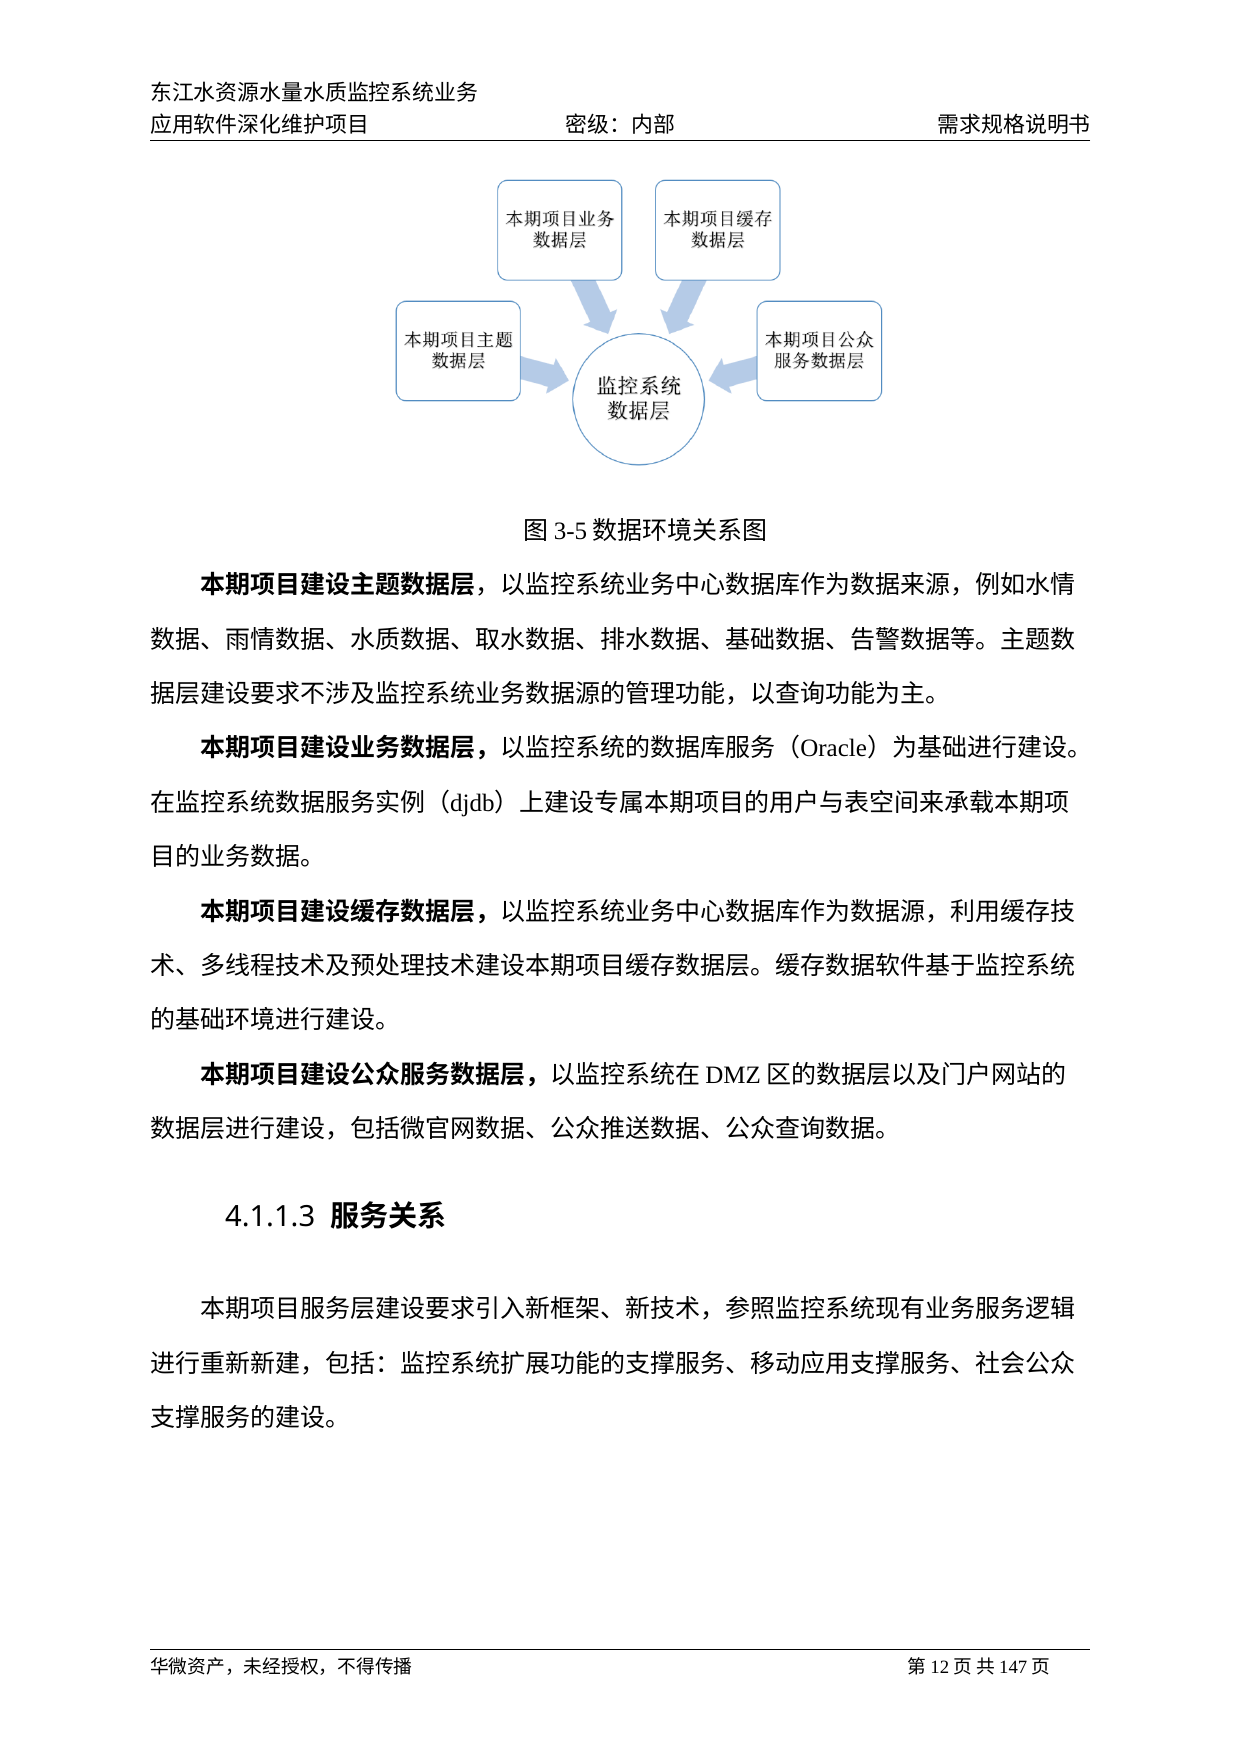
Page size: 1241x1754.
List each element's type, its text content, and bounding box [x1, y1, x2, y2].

text 本期项目建设公众服务数据层，以监控系统在DMZ区的数据层以及门户网站的数据层进行建设，包括微官网数据、公众推送数据、公众查询数据。 [150, 1054, 1090, 1145]
text 图3-5数据环境关系图 [150, 510, 1090, 547]
text 本期项目服务层建设要求引入新框架、新技术，参照监控系统现有业务服务逻辑进行重新新建，包括：监控系统扩展功能的支撑服务、移动应用支撑服务、社会公众支撑服务的建设。 [150, 1289, 1090, 1434]
text 本期项目建设主题数据层，以监控系统业务中心数据库作为数据来源，例如水情数据、雨情数据、水质数据、取水数据、排水数据、基础数据、告警数据等。主题数据层建设要求不涉及监控系统业务数据源的管理功能，以查询功能为主。 [150, 565, 1090, 710]
text 本期项目建设业务数据层，以监控系统的数据库服务（Oracle）为基础进行建设。在监控系统数据服务实例（djdb）上建设专属本期项目的用户与表空间来承载本期项目的业务数据。 [150, 728, 1090, 873]
subtitle 服务关系 [225, 1192, 1090, 1234]
picture [354, 150, 937, 496]
text 本期项目建设缓存数据层，以监控系统业务中心数据库作为数据源，利用缓存技术、多线程技术及预处理技术建设本期项目缓存数据层。缓存数据软件基于监控系统的基础环境进行建设。 [150, 891, 1090, 1036]
